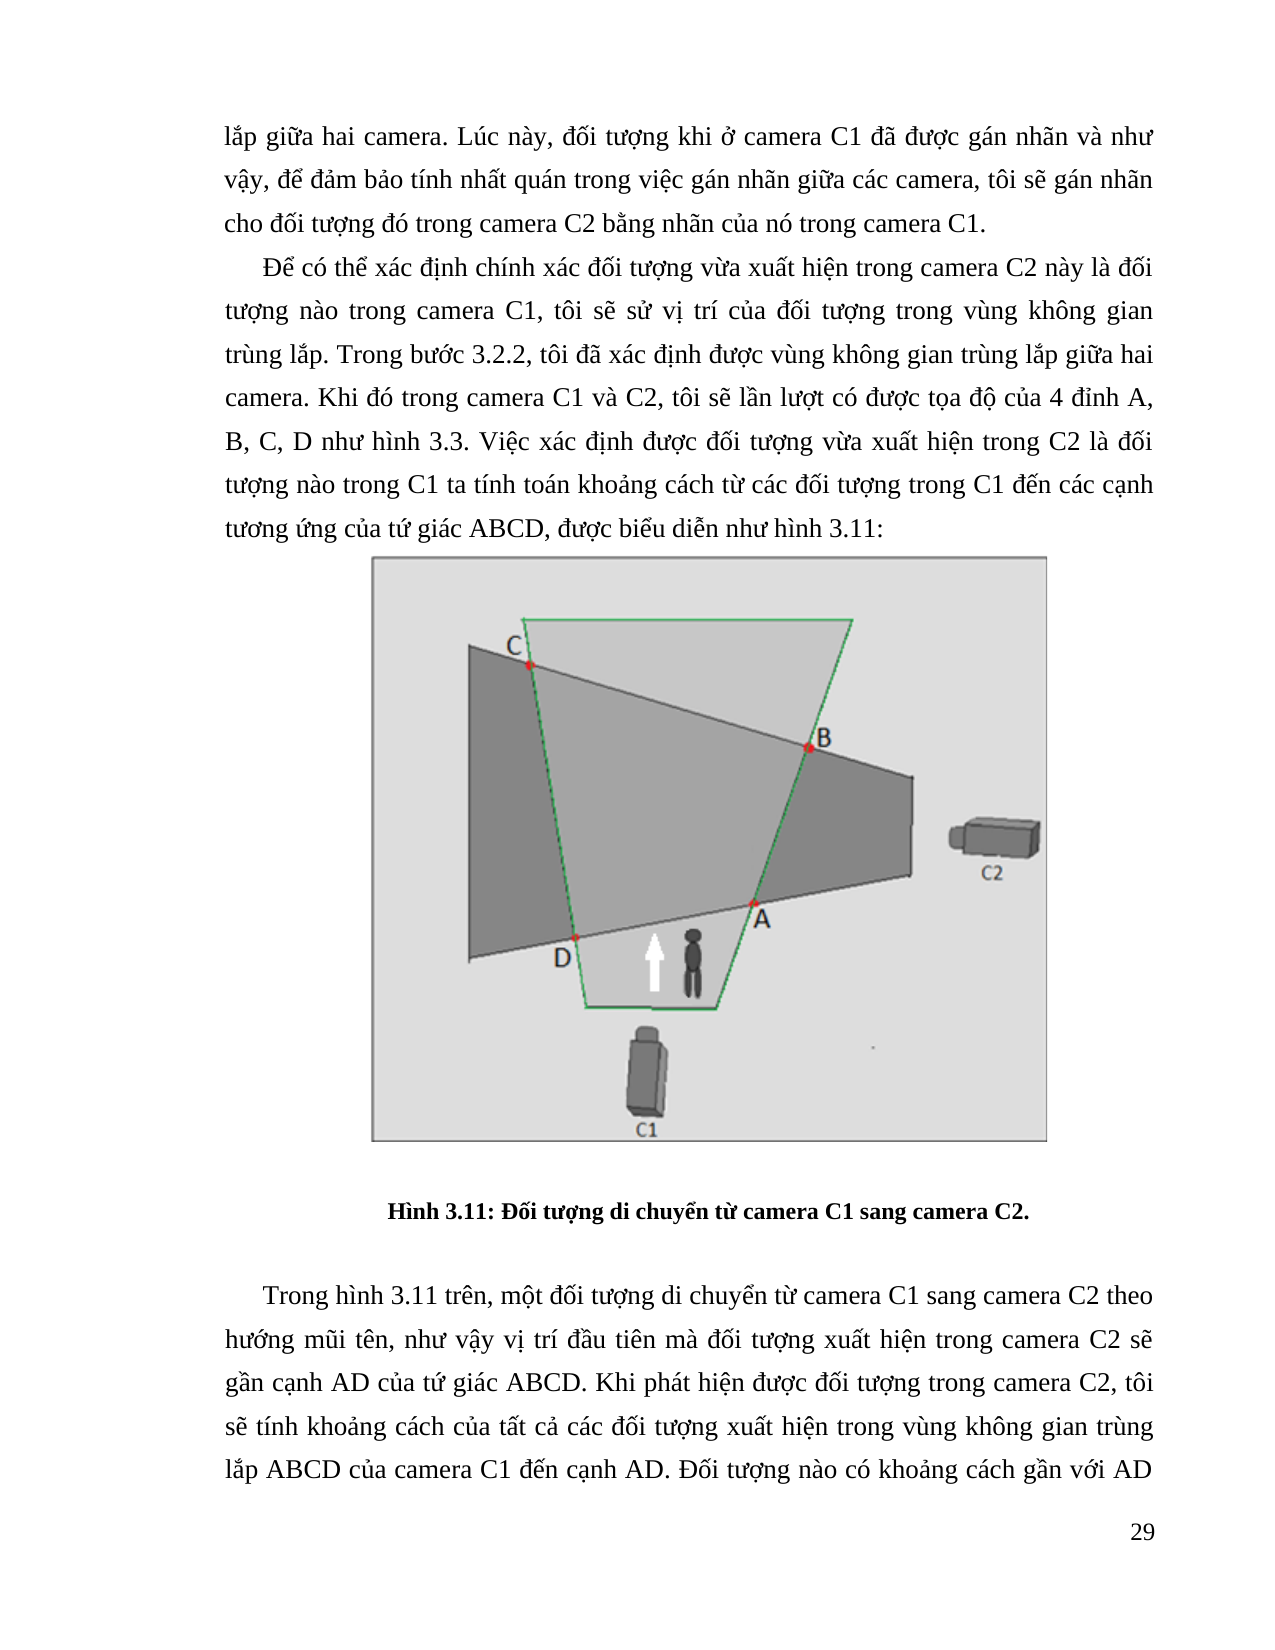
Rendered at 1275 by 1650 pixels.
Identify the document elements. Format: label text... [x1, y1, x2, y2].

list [224, 120, 1155, 238]
list Để có thể xác định chính xác đối tượng vừa xuất hiện trong camera C2 này là đối tượng nào trong camera C1, tôi sẽ sử vị trí của đối tượng trong vùng không gian trùng lắp. Trong bước 3.2.2, tôi đã xác định được vùng không gian trùng lắp giữa hai camera. Khi đó trong camera C1 và C2, tôi sẽ lần lượt có được tọa độ của 4 đỉnh A, B, C, D như hình 3.3. Việc xác định được đối tượng vừa xuất hiện trong C2 là đối tượng nào trong C1 ta tính toán khoảng cách từ các đối tượng trong C1 đến các cạnh tương ứng của tứ giác ABCD, được biểu diễn như hình 3.11: [225, 251, 1155, 543]
list Hình 3.11: Đối tượng di chuyển từ camera C1 sang camera C2. [225, 1197, 1155, 1225]
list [225, 1279, 1155, 1484]
picture [370, 555, 1048, 1142]
